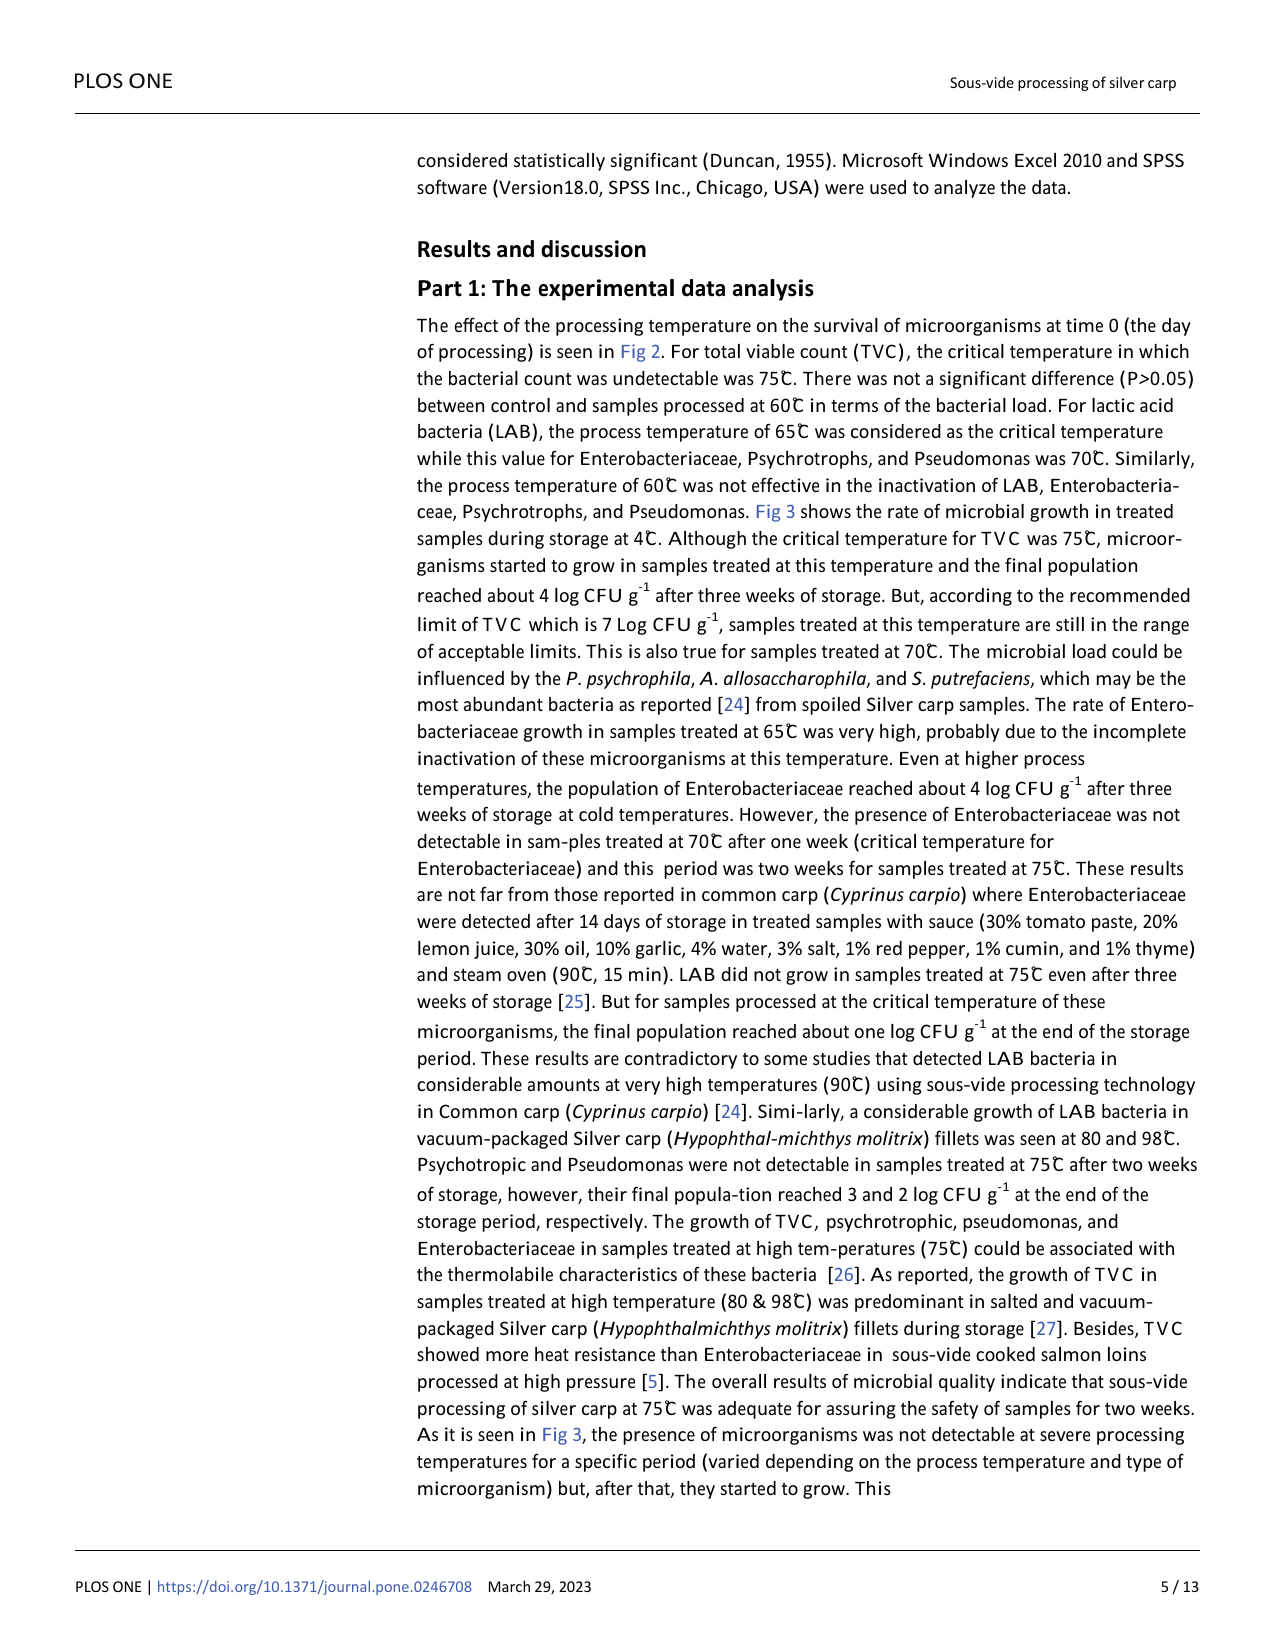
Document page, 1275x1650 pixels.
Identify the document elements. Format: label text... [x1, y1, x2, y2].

text Part 1: The experimental data analysis [417, 273, 1202, 303]
text The effect of the processing temperature on the survival of microorganisms at time 0 (the day of processing) is seen in Fig 2. For total viable count (TVC), the critical temperature in which the bacterial count was undetectable was 75˚C. There was not a significant difference (P>0.05) between control and samples processed at 60˚C in terms of the bacterial load. For lactic acid bacteria (LAB), the process temperature of 65˚C was considered as the critical temperature while this value for Enterobacteriaceae, Psychrotrophs, and Pseudomonas was 70˚C. Similarly, the process temperature of 60˚C was not effective in the inactivation of LAB, Enterobacteria-ceae, Psychrotrophs, and Pseudomonas. Fig 3 shows the rate of microbial growth in treated samples during storage at 4˚C. Although the critical temperature for TVC was 75˚C, microor-ganisms started to grow in samples treated at this temperature and the final population reached about 4 log CFU g-1 after three weeks of storage. But, according to the recommended limit of TVC which is 7 Log CFU g-1, samples treated at this temperature are still in the range of acceptable limits. This is also true for samples treated at 70˚C. The microbial load could be influenced by the P. psychrophila, A. allosaccharophila, and S. putrefaciens, which may be the most abundant bacteria as reported [24] from spoiled Silver carp samples. The rate of Entero-bacteriaceae growth in samples treated at 65˚C was very high, probably due to the incomplete inactivation of these microorganisms at this temperature. Even at higher process temperatures, the population of Enterobacteriaceae reached about 4 log CFU g-1 after three weeks of storage at cold temperatures. However, the presence of Enterobacteriaceae was not detectable in sam-ples treated at 70˚C after one week (critical temperature for Enterobacteriaceae) and this period was two weeks for samples treated at 75˚C. These results are not far from those reported in common carp (Cyprinus carpio) where Enterobacteriaceae were detected after 14 days of storage in treated samples with sauce (30% tomato paste, 20% lemon juice, 30% oil, 10% garlic, 4% water, 3% salt, 1% red pepper, 1% cumin, and 1% thyme) and steam oven (90˚C, 15 min). LAB did not grow in samples treated at 75˚C even after three weeks of storage [25]. But for samples processed at the critical temperature of these microorganisms, the final population reached about one log CFU g-1 at the end of the storage period. These results are contradictory to some studies that detected LAB bacteria in considerable amounts at very high temperatures (90˚C) using sous-vide processing technology in Common carp (Cyprinus carpio) [24]. Simi-larly, a considerable growth of LAB bacteria in vacuum-packaged Silver carp (Hypophthal-michthys molitrix) fillets was seen at 80 and 98˚C. Psychotropic and Pseudomonas were not detectable in samples treated at 75˚C after two weeks of storage, however, their final popula-tion reached 3 and 2 log CFU g-1 at the end of the storage period, respectively. The growth of TVC, psychrotrophic, pseudomonas, and Enterobacteriaceae in samples treated at high tem-peratures (75˚C) could be associated with the thermolabile characteristics of these bacteria [26]. As reported, the growth of TVC in samples treated at high temperature (80 & 98˚C) was predominant in salted and vacuum-packaged Silver carp (Hypophthalmichthys molitrix) fillets during storage [27]. Besides, TVC showed more heat resistance than Enterobacteriaceae in sous-vide cooked salmon loins processed at high pressure [5]. The overall results of microbial quality indicate that sous-vide processing of silver carp at 75˚C was adequate for assuring the safety of samples for two weeks. As it is seen in Fig 3, the presence of microorganisms was not detectable at severe processing temperatures for a specific period (varied depending on the process temperature and type of microorganism) but, after that, they started to grow. This [417, 312, 1204, 1500]
text PLOSONE|https://doi.org/10.1371/journal.pone.0246708 March29,2023 5/13 [75, 1577, 1202, 1597]
text Resultsanddiscussion [417, 234, 1202, 264]
text considered statistically significant (Duncan, 1955). Microsoft Windows Excel 2010 and SPSS software (Version18.0, SPSS Inc., Chicago, USA) were used to analyze the data. [417, 148, 1186, 200]
text PLOS ONE Sous-videprocessingofsilvercarp [73, 66, 1202, 94]
